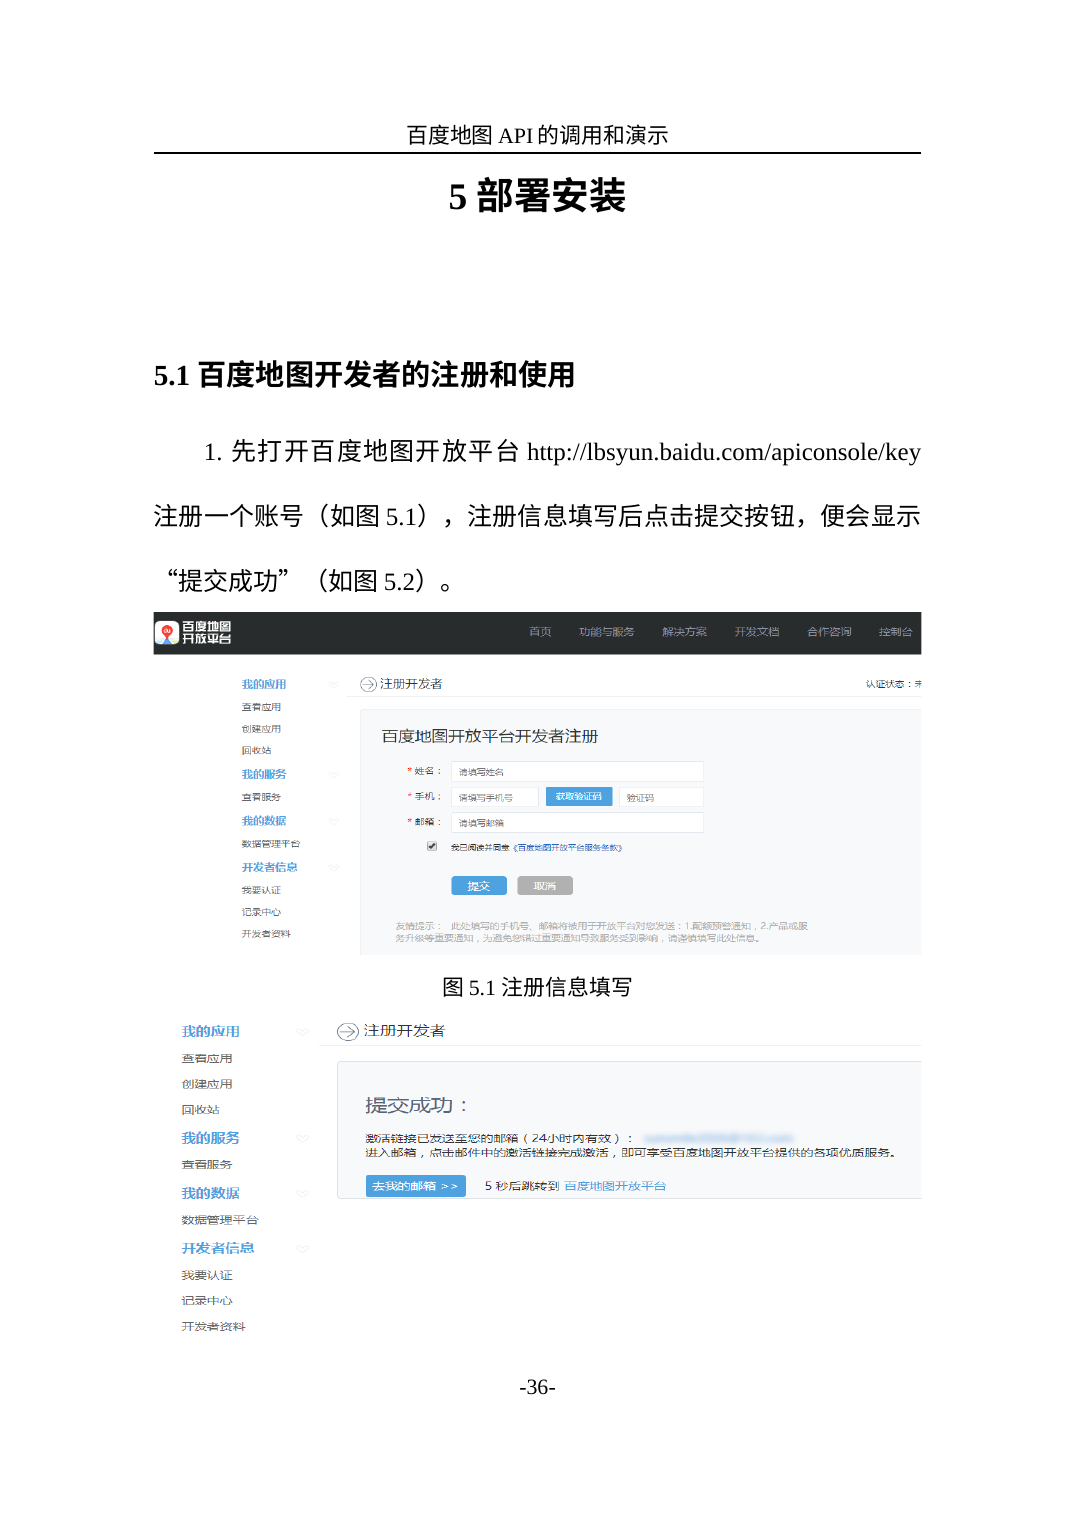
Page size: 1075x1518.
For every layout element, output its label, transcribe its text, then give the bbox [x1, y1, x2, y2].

text 1. 先打开百度地图开放平台http://lbsyun.baidu.com/apiconsole/key注册一个账号（如图5.1），注册信息填写后点击提交按钮，便会显示“提交成功”（如图5.2）。 [153, 417, 921, 612]
picture [153, 612, 922, 955]
text 图5.1 注册信息填写 [153, 970, 921, 1002]
subtitle 5.1 百度地图开发者的注册和使用 [153, 340, 921, 405]
subtitle 5 部署安装 [153, 161, 921, 226]
picture [153, 1002, 922, 1345]
